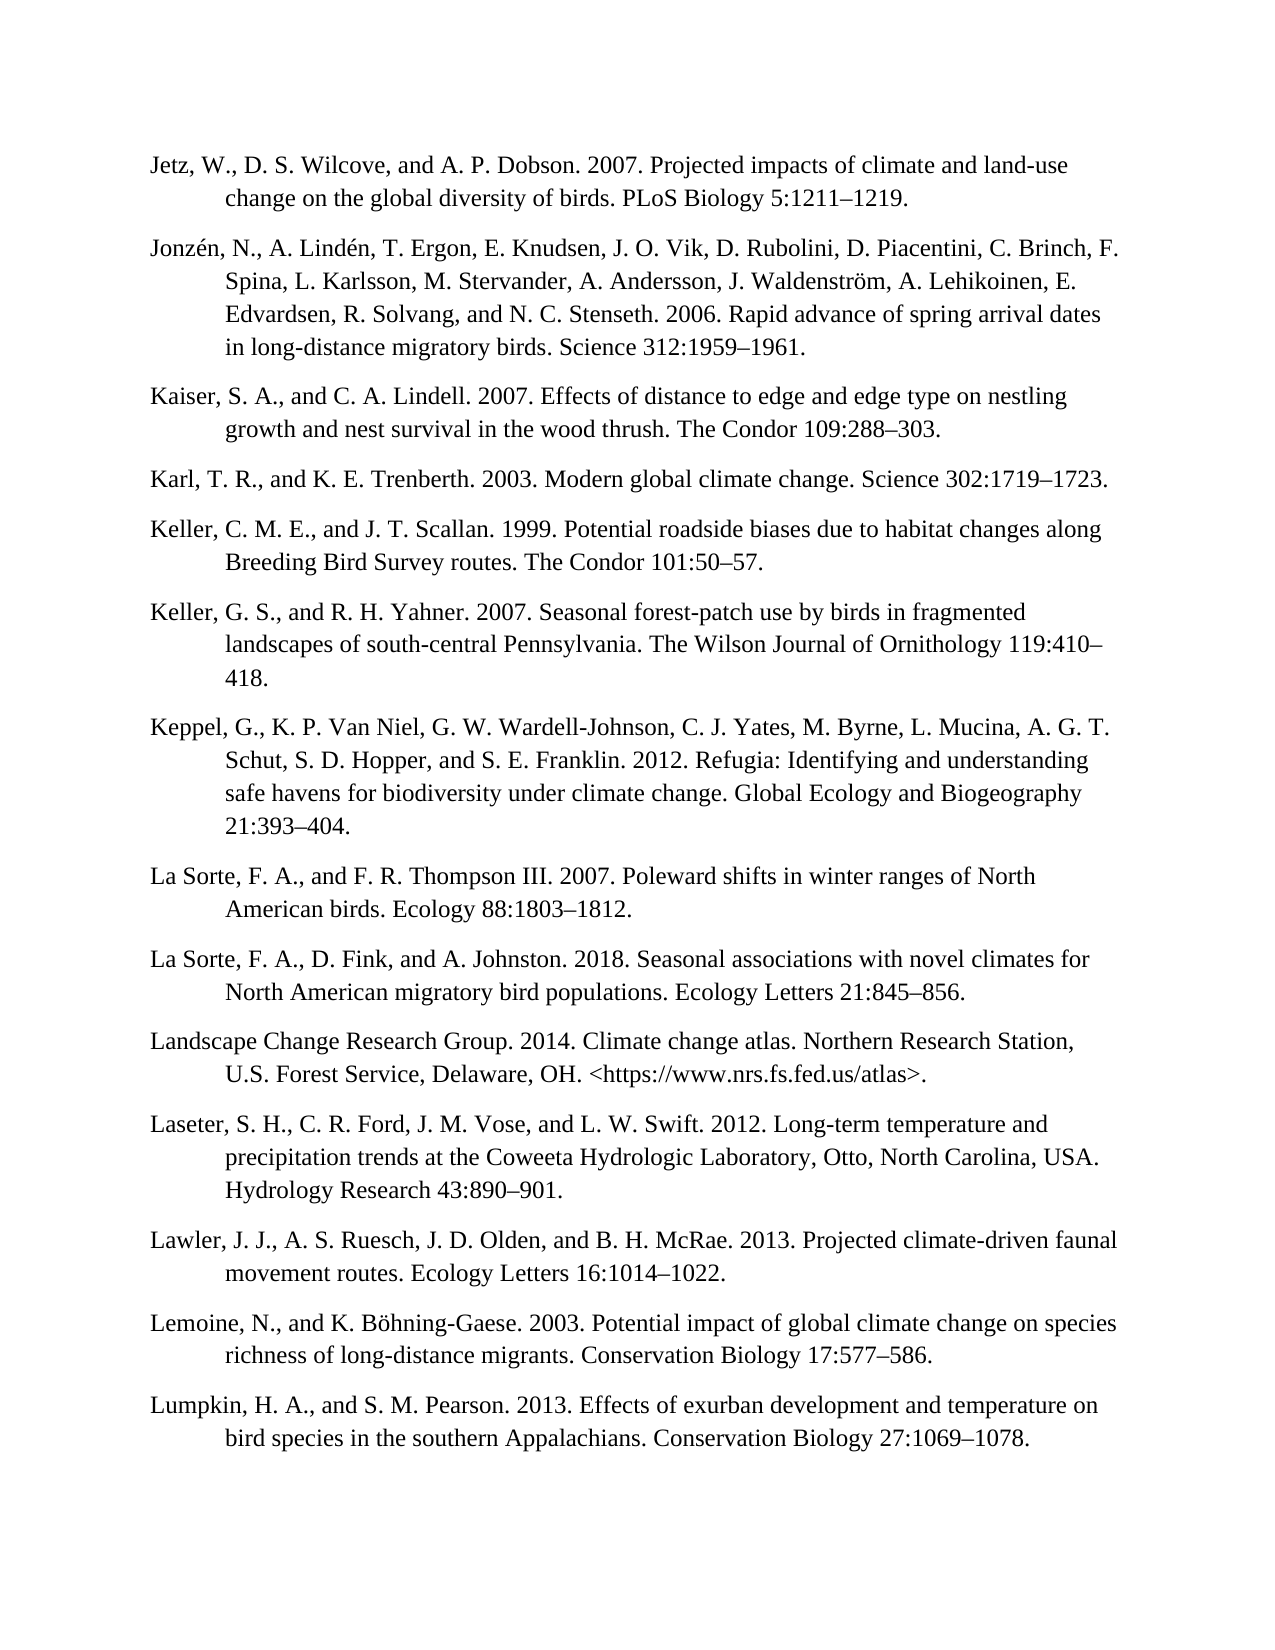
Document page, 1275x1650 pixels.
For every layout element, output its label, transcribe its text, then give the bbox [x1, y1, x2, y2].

text Keppel, G., K. P. Van Niel, G. W. Wardell-Johnson, C. J. Yates, M. Byrne, L. Mucina, A. G. T. Schut, S. D. Hopper, and S. E. Franklin. 2012. Refugia: Identifying and understanding safe havens for biodiversity under climate change. Global Ecology and Biogeography 21:393–404. [150, 712, 1125, 840]
text Lumpkin, H. A., and S. M. Pearson. 2013. Effects of exurban development and temperature on bird species in the southern Appalachians. Conservation Biology 27:1069–1078. [150, 1390, 1125, 1452]
text Jonzén, N., A. Lindén, T. Ergon, E. Knudsen, J. O. Vik, D. Rubolini, D. Piacentini, C. Brinch, F. Spina, L. Karlsson, M. Stervander, A. Andersson, J. Waldenström, A. Lehikoinen, E. Edvardsen, R. Solvang, and N. C. Stenseth. 2006. Rapid advance of spring arrival dates in long-distance migratory birds. Science 312:1959–1961. [150, 233, 1125, 361]
text Lawler, J. J., A. S. Ruesch, J. D. Olden, and B. H. McRae. 2013. Projected climate-driven faunal movement routes. Ecology Letters 16:1014–1022. [150, 1225, 1125, 1287]
text La Sorte, F. A., D. Fink, and A. Johnston. 2018. Seasonal associations with novel climates for North American migratory bird populations. Ecology Letters 21:845–856. [150, 944, 1125, 1006]
text Karl, T. R., and K. E. Trenberth. 2003. Modern global climate change. Science 302:1719–1723. [150, 464, 1125, 493]
text Jetz, W., D. S. Wilcove, and A. P. Dobson. 2007. Projected impacts of climate and land-use change on the global diversity of birds. PLoS Biology 5:1211–1219. [150, 150, 1125, 212]
text Keller, C. M. E., and J. T. Scallan. 1999. Potential roadside biases due to habitat changes along Breeding Bird Survey routes. The Condor 101:50–57. [150, 514, 1125, 576]
text Landscape Change Research Group. 2014. Climate change atlas. Northern Research Station, U.S. Forest Service, Delaware, OH. <https://www.nrs.fs.fed.us/atlas>. [150, 1026, 1125, 1088]
text Keller, G. S., and R. H. Yahner. 2007. Seasonal forest-patch use by birds in fragmented landscapes of south-central Pennsylvania. The Wilson Journal of Ornithology 119:410–418. [150, 597, 1125, 691]
text Laseter, S. H., C. R. Ford, J. M. Vose, and L. W. Swift. 2012. Long-term temperature and precipitation trends at the Coweeta Hydrologic Laboratory, Otto, North Carolina, USA. Hydrology Research 43:890–901. [150, 1109, 1125, 1204]
text Kaiser, S. A., and C. A. Lindell. 2007. Effects of distance to edge and edge type on nestling growth and nest survival in the wood thrush. The Condor 109:288–303. [150, 381, 1125, 443]
text La Sorte, F. A., and F. R. Thompson III. 2007. Poleward shifts in winter ranges of North American birds. Ecology 88:1803–1812. [150, 861, 1125, 923]
text Lemoine, N., and K. Böhning-Gaese. 2003. Potential impact of global climate change on species richness of long-distance migrants. Conservation Biology 17:577–586. [150, 1308, 1125, 1369]
